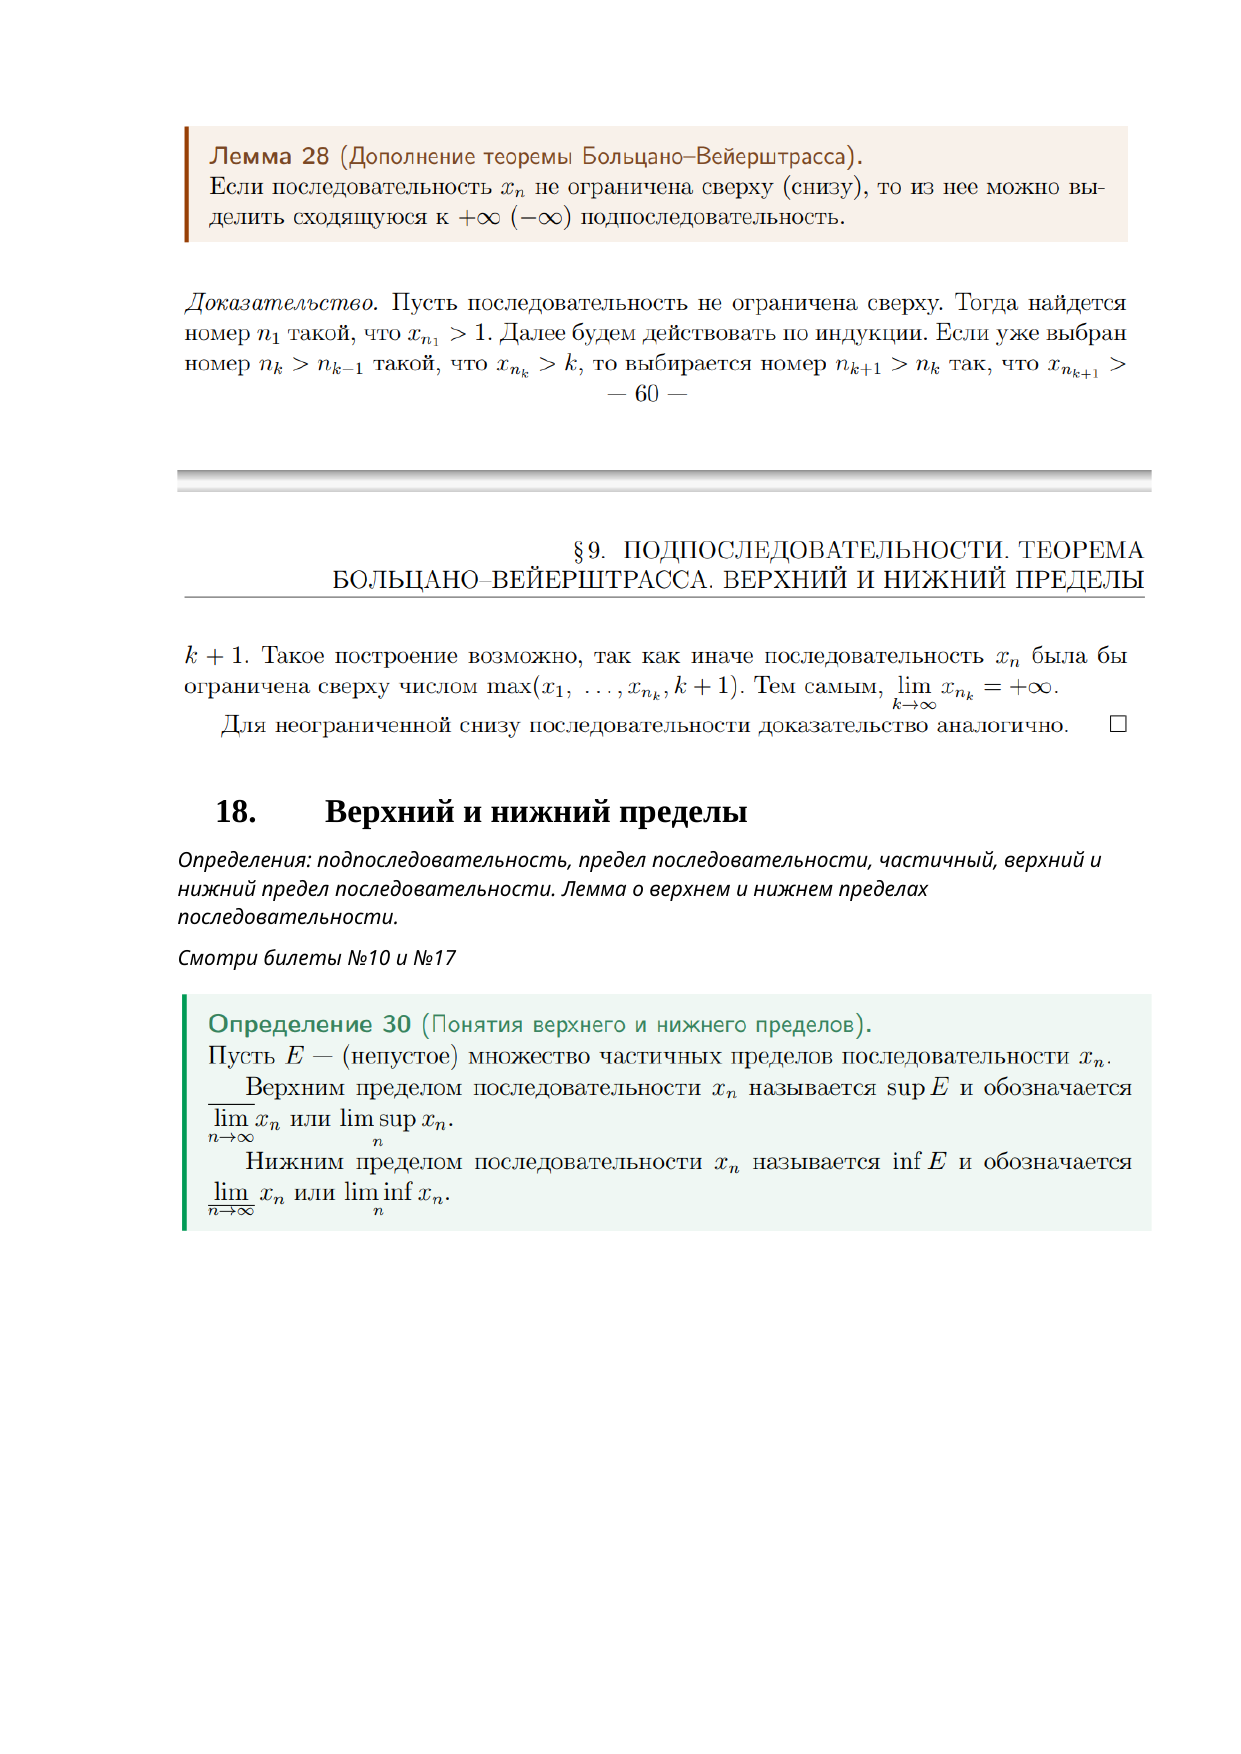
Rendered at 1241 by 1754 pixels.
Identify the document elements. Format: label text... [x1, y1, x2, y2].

subtitle Верхний и нижний пределы [215, 791, 1152, 830]
picture [177, 983, 1152, 1236]
picture [177, 118, 1152, 754]
text Определения: подпоследовательность, предел последовательности, частичный, верхний и нижний предел последовательности. Лемма о верхнем и нижнем пределах последовательности. [177, 845, 1152, 931]
text Смотри билеты №10 и №17 [177, 943, 1152, 971]
